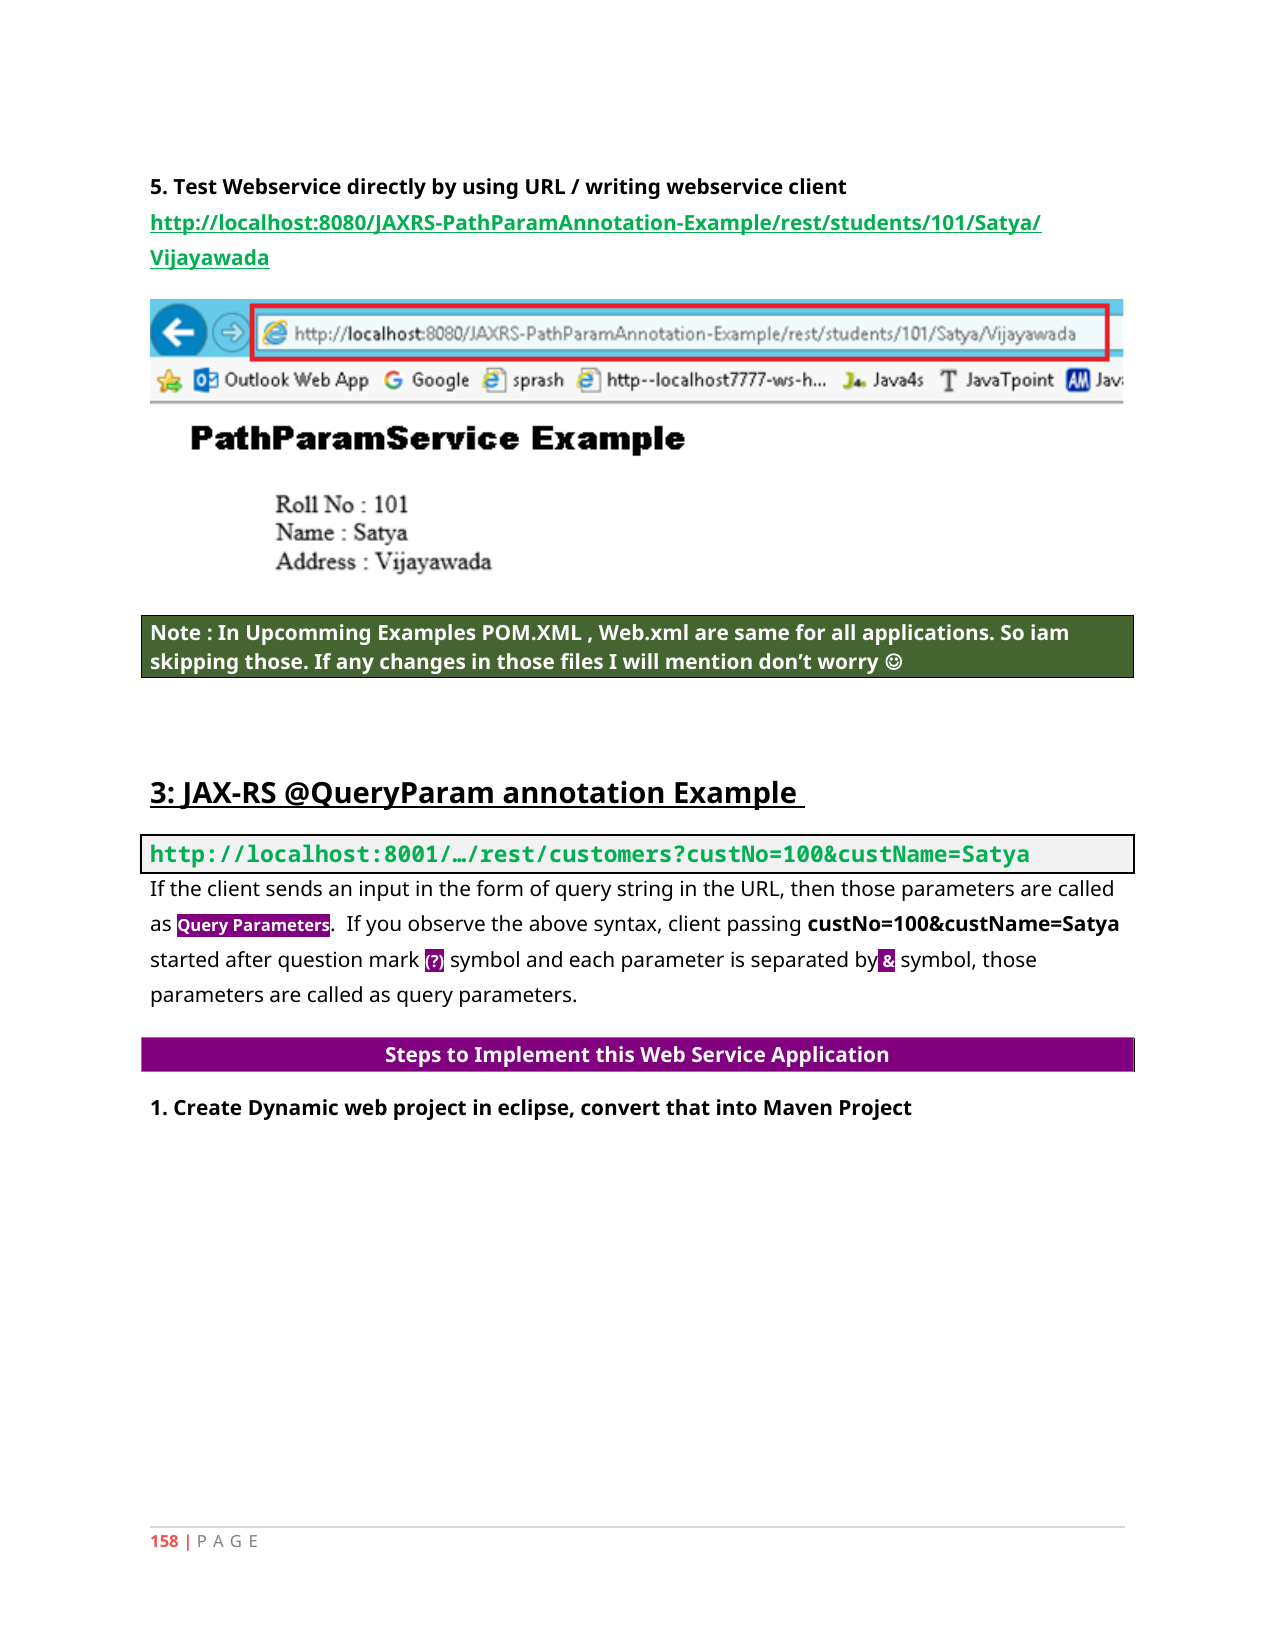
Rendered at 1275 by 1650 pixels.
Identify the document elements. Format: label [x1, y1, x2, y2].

picture [150, 299, 1124, 588]
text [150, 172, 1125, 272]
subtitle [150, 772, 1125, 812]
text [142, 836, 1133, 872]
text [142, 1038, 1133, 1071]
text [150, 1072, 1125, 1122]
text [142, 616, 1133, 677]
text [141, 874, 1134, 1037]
